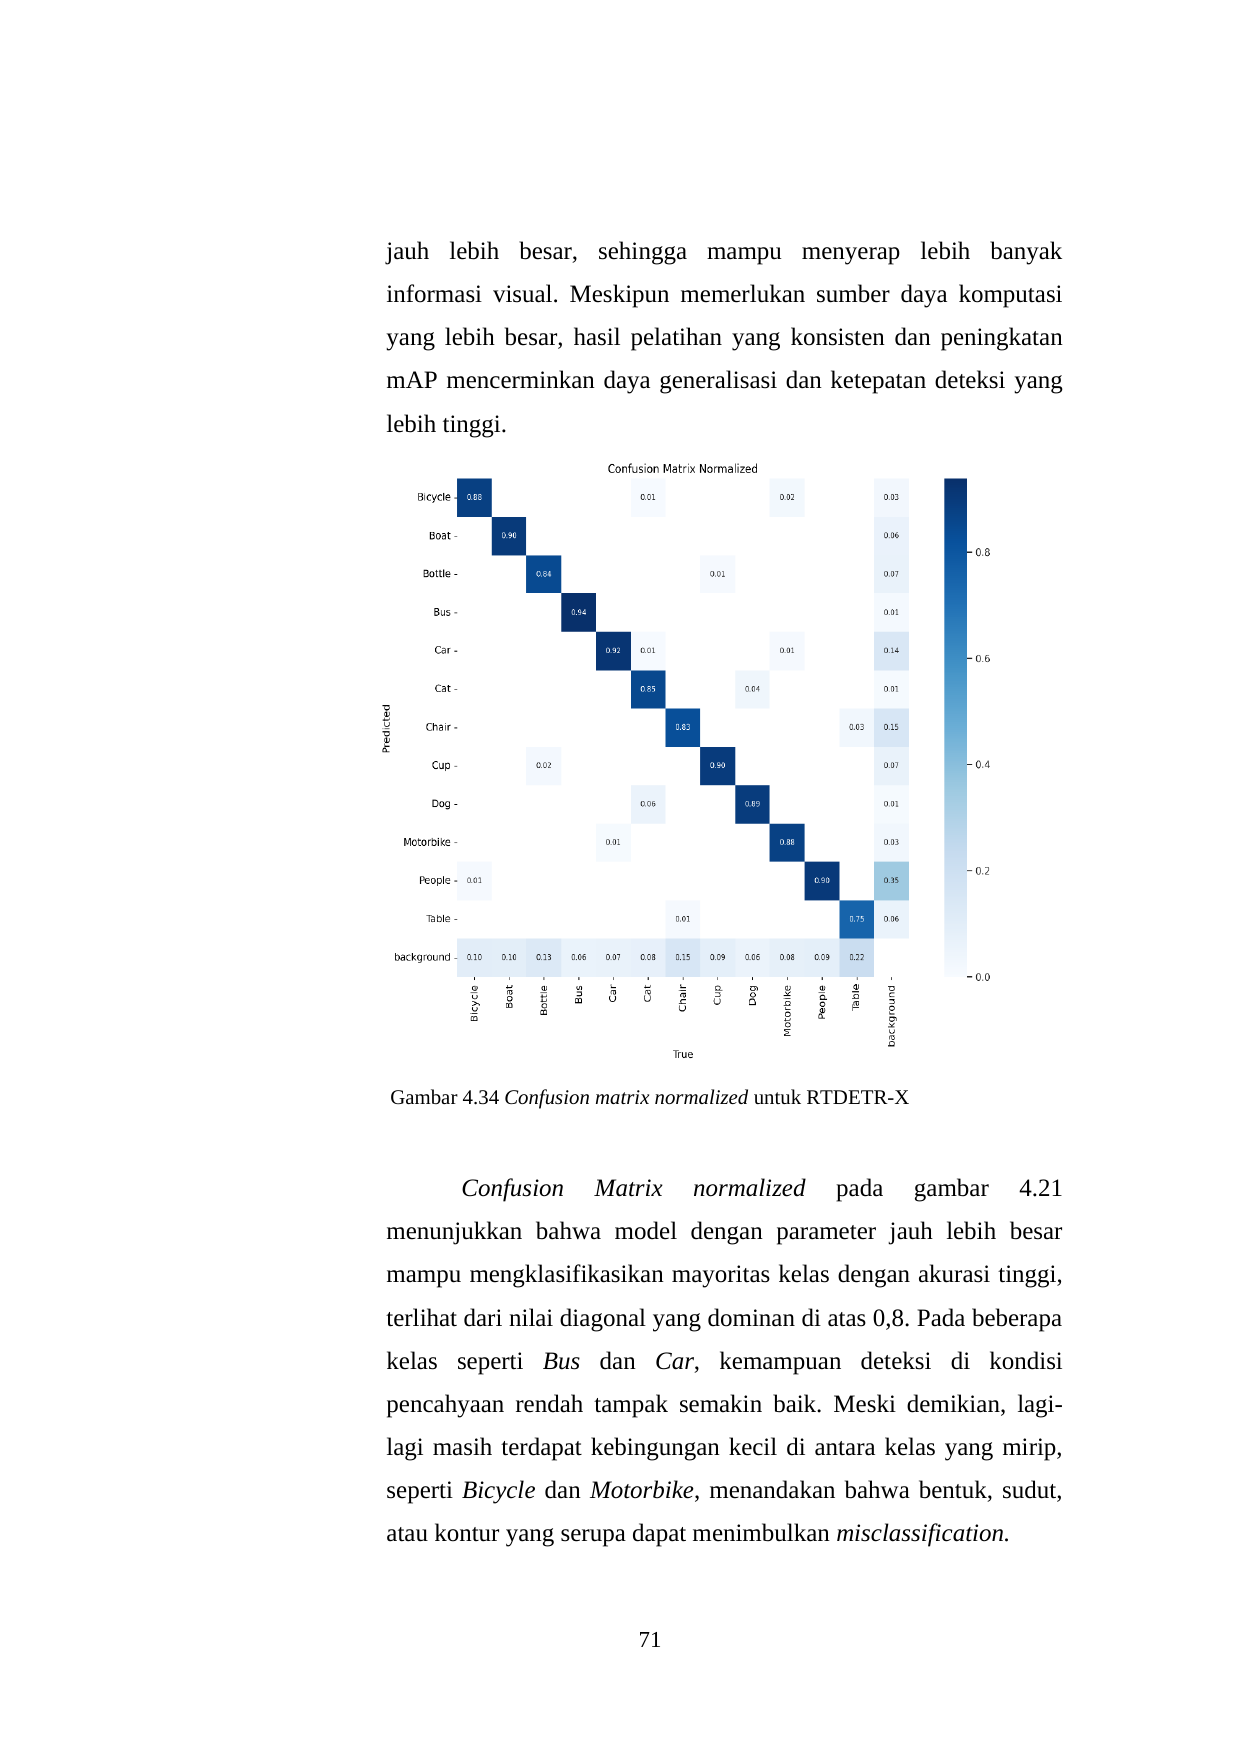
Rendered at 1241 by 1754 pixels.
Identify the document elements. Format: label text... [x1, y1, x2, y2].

text Confusion Matrix normalized pada gambar 4.21 menunjukkan bahwa model dengan parameter jauh lebih besar mampu mengklasifikasikan mayoritas kelas dengan akurasi tinggi, terlihat dari nilai diagonal yang dominan di atas 0,8. Pada beberapa kelas seperti Bus dan Car, kemampuan deteksi di kondisi pencahyaan rendah tampak semakin baik. Meski demikian, lagi-lagi masih terdapat kebingungan kecil di antara kelas yang mirip, seperti Bicycle dan Motorbike, menandakan bahwa bentuk, sudut, atau kontur yang serupa dapat menimbulkan misclassification. [386, 1173, 1063, 1547]
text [386, 236, 1063, 437]
picture [311, 451, 1062, 1072]
